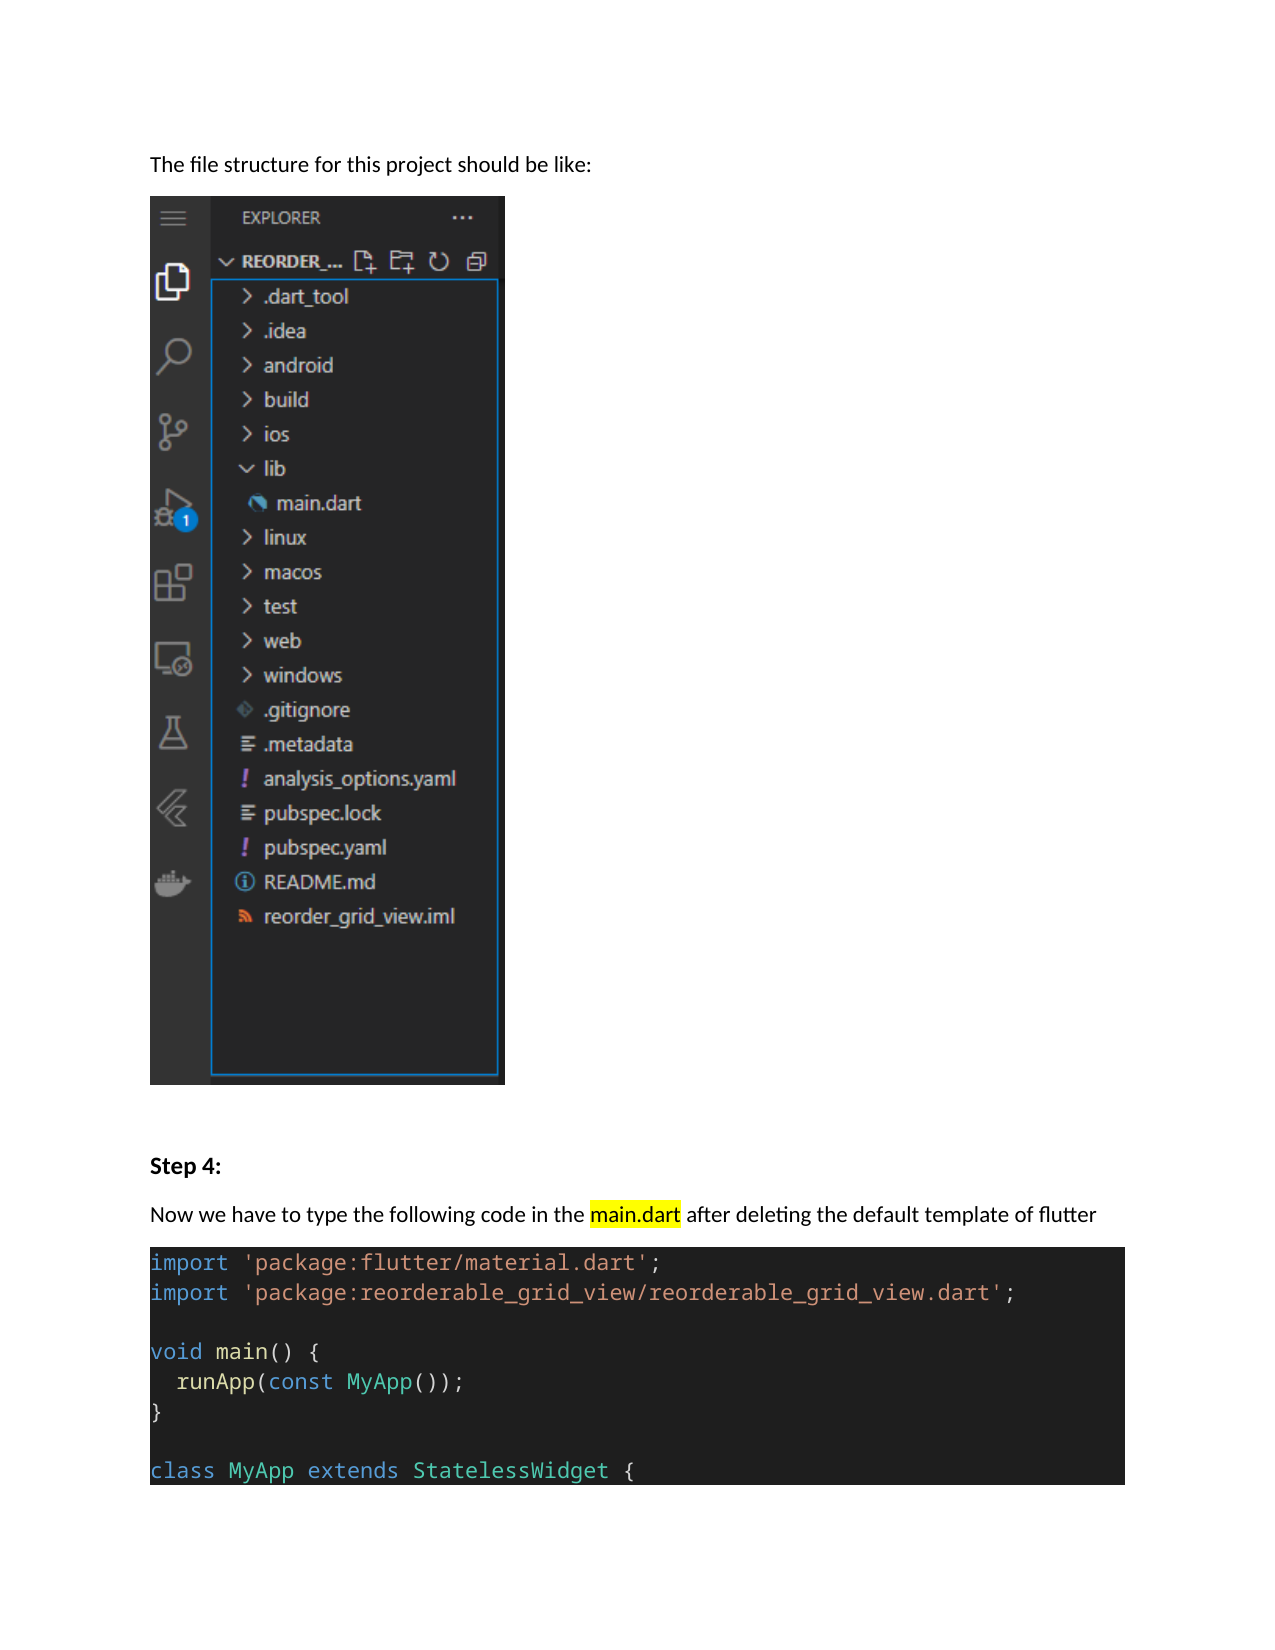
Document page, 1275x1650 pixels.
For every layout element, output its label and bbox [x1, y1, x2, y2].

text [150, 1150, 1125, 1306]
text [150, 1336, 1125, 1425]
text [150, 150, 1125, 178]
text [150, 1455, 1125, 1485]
picture [150, 196, 505, 1085]
